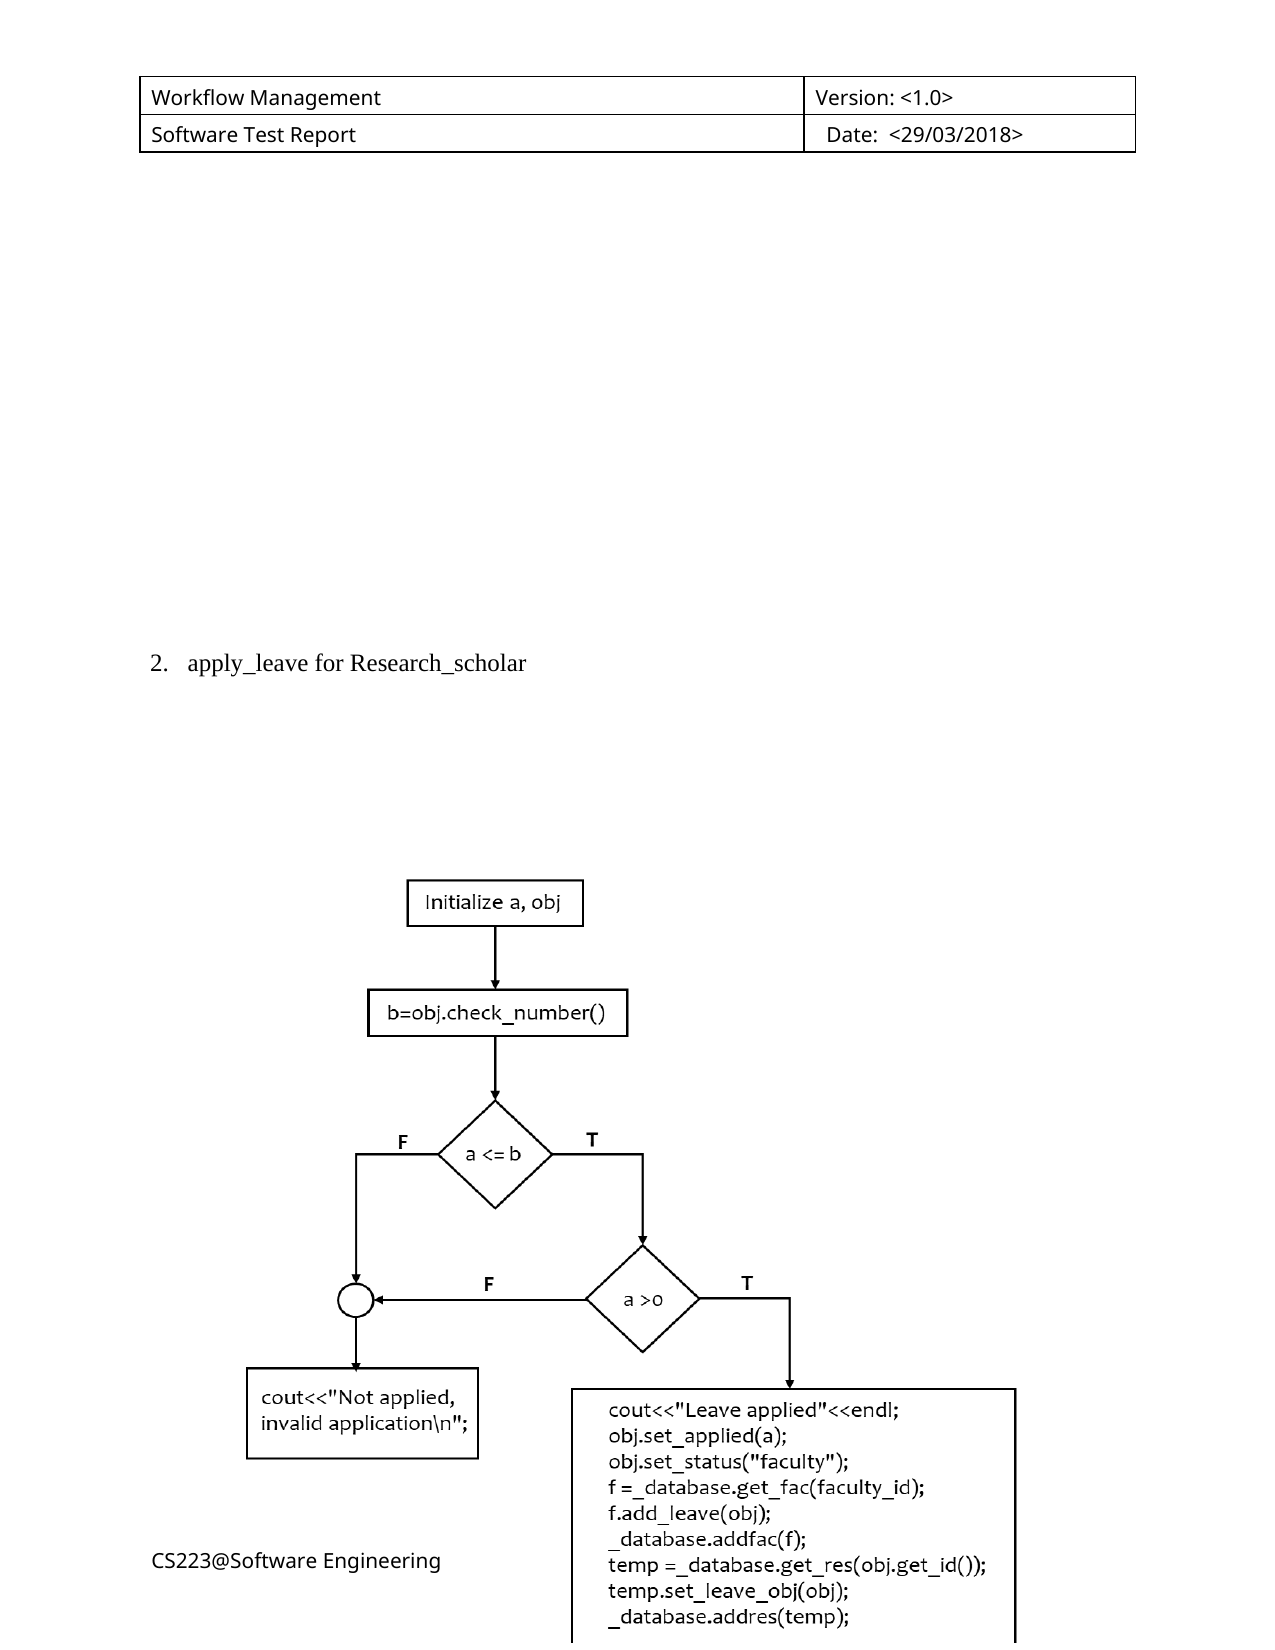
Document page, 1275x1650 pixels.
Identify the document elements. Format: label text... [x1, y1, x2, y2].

list apply_leave for Research_scholar [150, 648, 1125, 677]
picture [245, 879, 1030, 1646]
